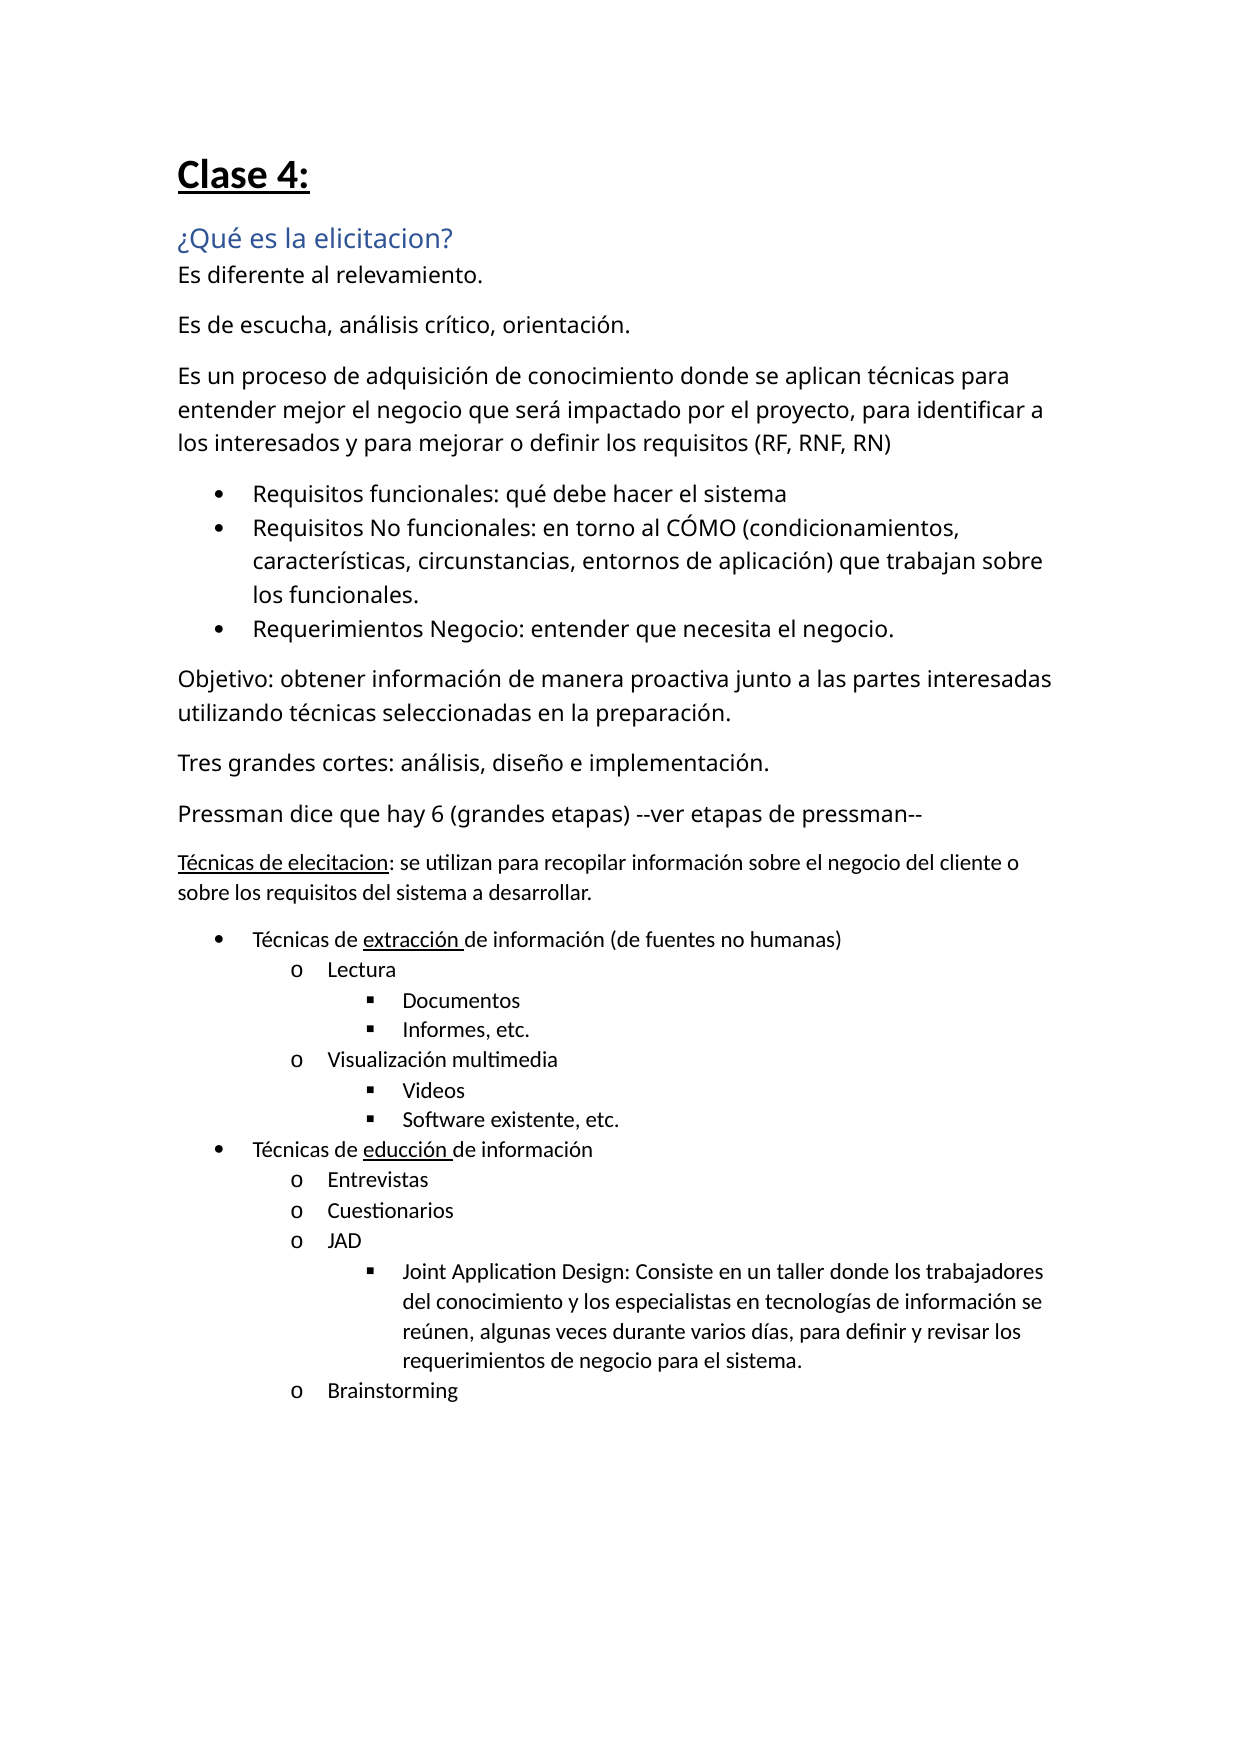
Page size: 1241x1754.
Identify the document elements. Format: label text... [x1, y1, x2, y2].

text Clase 4: [177, 148, 1063, 198]
list Brainstorming [290, 1376, 1063, 1405]
list Cuestionarios [290, 1196, 1063, 1225]
text Objetivo: obtener información de manera proactiva junto a las partes interesadas utilizando técnicas seleccionadas en la preparación. [177, 663, 1063, 728]
list Entrevistas [290, 1165, 1063, 1194]
list Requisitos funcionales: qué debe hacer el sistema [215, 478, 1063, 509]
list Documentos [365, 986, 1063, 1014]
list Lectura [290, 955, 1063, 984]
list Software existente, etc. [365, 1106, 1063, 1134]
list Videos [365, 1076, 1063, 1104]
list Técnicas de educción de información [215, 1135, 1063, 1163]
list JAD [290, 1227, 1063, 1256]
text Tres grandes cortes: análisis, diseño e implementación. [177, 747, 1063, 778]
text Técnicas de elecitacion: se utilizan para recopilar información sobre el negocio del cliente o sobre los requisitos del sistema a desarrollar. [177, 848, 1063, 906]
text Es un proceso de adquisición de conocimiento donde se aplican técnicas para entender mejor el negocio que será impactado por el proyecto, para identificar a los interesados y para mejorar o definir los requisitos (RF, RNF, RN) [177, 360, 1063, 458]
list Joint Application Design: Consiste en un taller donde los trabajadores del conocimiento y los especialistas en tecnologías de información se reúnen, algunas veces durante varios días, para definir y revisar los requerimientos de negocio para el sistema. [365, 1257, 1063, 1374]
text Es diferente al relevamiento. [177, 259, 1063, 290]
list Visualización multimedia [290, 1045, 1063, 1074]
text Es de escucha, análisis crítico, orientación. [177, 309, 1063, 341]
list Informes, etc. [365, 1015, 1063, 1043]
list Requisitos No funcionales: en torno al CÓMO (condicionamientos, características, circunstancias, entornos de aplicación) que trabajan sobre los funcionales. [215, 511, 1063, 610]
list Técnicas de extracción de información (de fuentes no humanas) [215, 925, 1063, 953]
list Requerimientos Negocio: entender que necesita el negocio. [215, 613, 1063, 644]
subtitle ¿Qué es la elicitacion? [177, 219, 1063, 256]
text Pressman dice que hay 6 (grandes etapas) --ver etapas de pressman-- [177, 798, 1063, 829]
